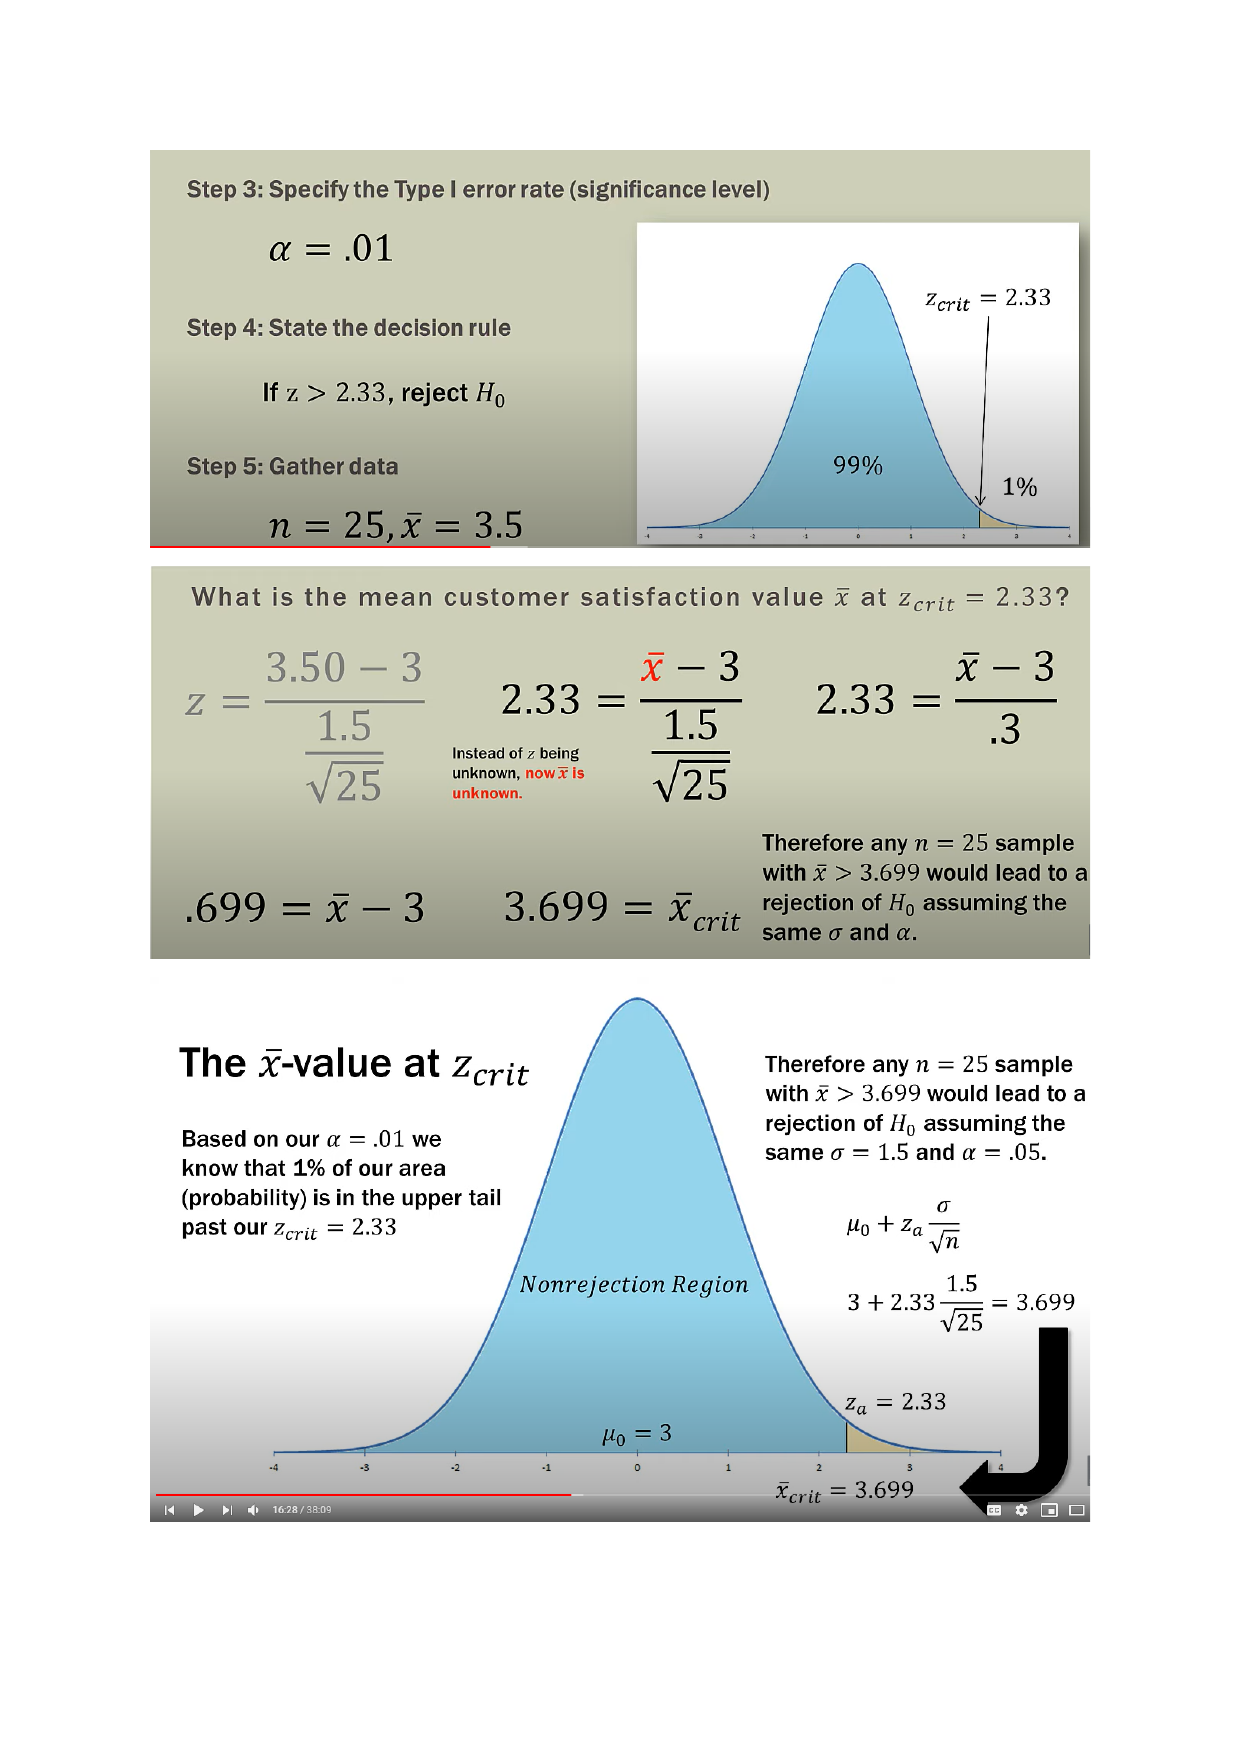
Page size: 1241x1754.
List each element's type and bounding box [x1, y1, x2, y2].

picture [150, 566, 1091, 959]
picture [150, 150, 1091, 548]
picture [150, 977, 1091, 1522]
